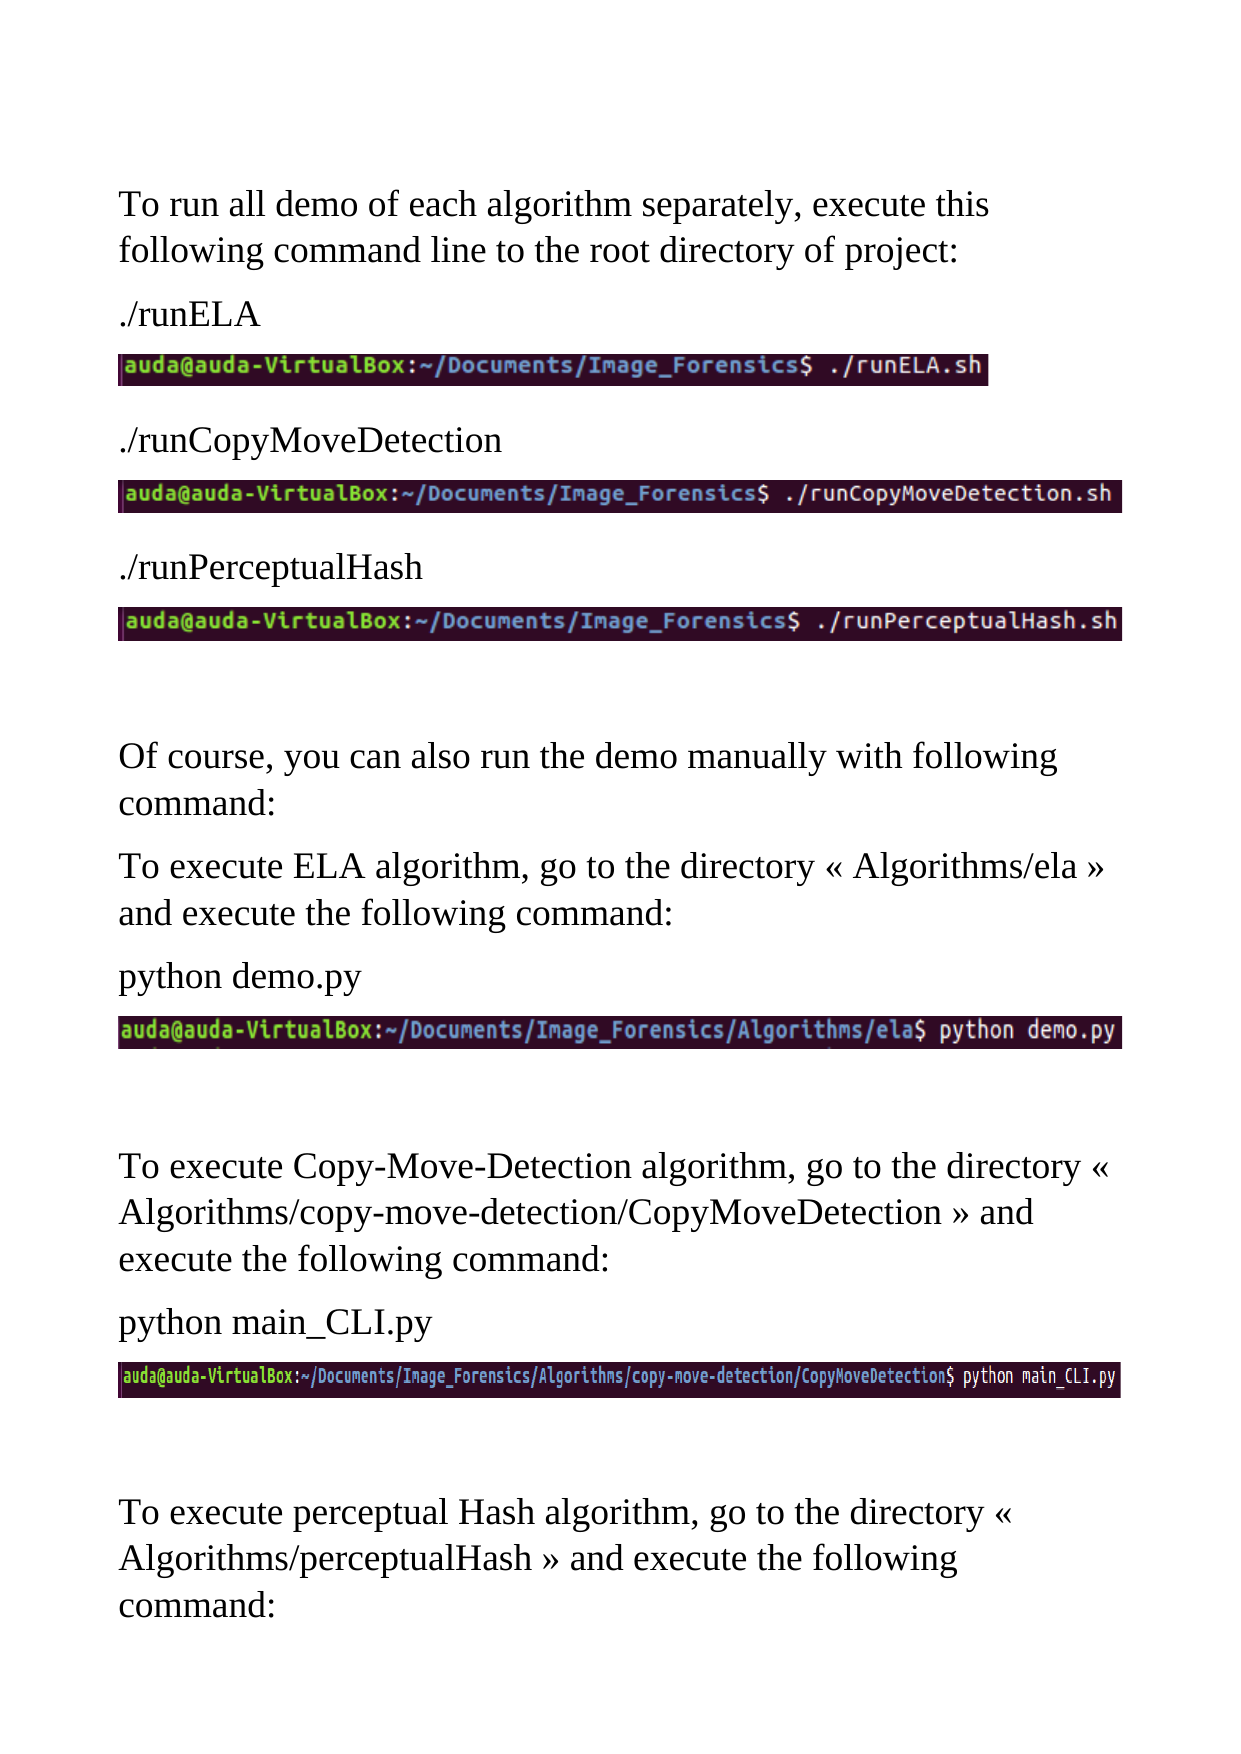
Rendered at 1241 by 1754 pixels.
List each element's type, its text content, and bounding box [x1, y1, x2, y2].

text Of course, you can also run the demo manually with following command: [118, 734, 1122, 823]
text python main_CLI.py [118, 1299, 1122, 1342]
picture [118, 1016, 1123, 1049]
picture [118, 607, 1123, 641]
text To execute Copy-Move-Detection algorithm, go to the directory « Algorithms/copy-move-detection/CopyMoveDetection » and execute the following command: [118, 1143, 1122, 1279]
text To execute perceptual Hash algorithm, go to the directory « Algorithms/perceptualHash » and execute the following command: [118, 1489, 1122, 1625]
picture [118, 1362, 1121, 1398]
text ./runCopyMoveDetection [118, 418, 1122, 461]
text To execute ELA algorithm, go to the directory « Algorithms/ela » and execute the following command: [118, 843, 1122, 933]
picture [118, 480, 1123, 513]
text To run all demo of each algorithm separately, execute this following command line to the root directory of project: [118, 181, 1122, 271]
picture [118, 354, 989, 386]
text ./runELA [118, 291, 1122, 334]
text ./runPerceptualHash [118, 544, 1122, 587]
text python demo.py [118, 953, 1122, 996]
